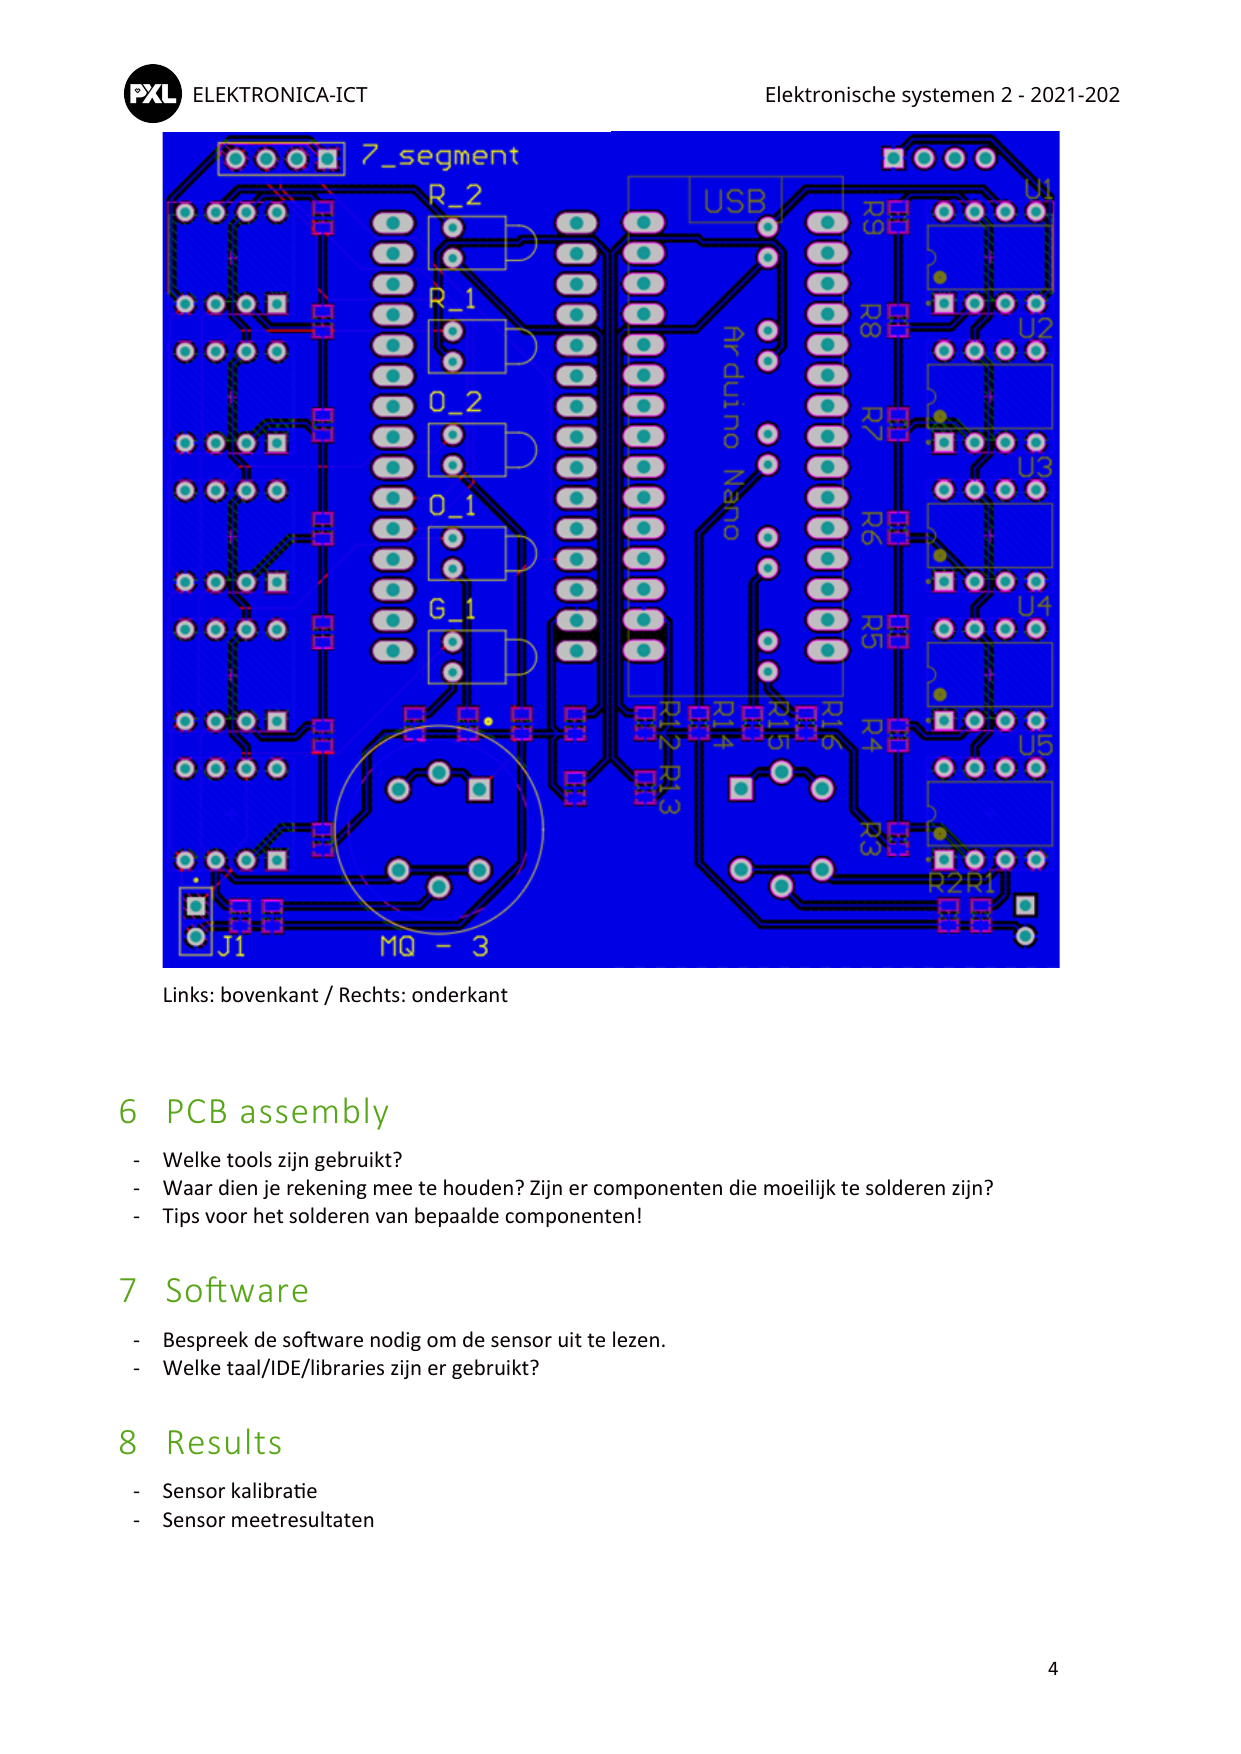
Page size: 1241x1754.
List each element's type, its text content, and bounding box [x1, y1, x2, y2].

subtitle Software [118, 1266, 1122, 1312]
list Sensor meetresultaten [133, 1505, 1122, 1533]
list Waar dien je rekening mee te houden? Zijn er componenten die moeilijk te solderen zijn? [133, 1173, 1122, 1201]
list Sensor kalibratie [133, 1477, 1122, 1505]
list Bespreek de software nodig om de sensor uit te lezen. [133, 1325, 1122, 1353]
list Tips voor het solderen van bepaalde componenten! [133, 1201, 1122, 1229]
picture [162, 131, 1060, 968]
subtitle PCB assembly [118, 1087, 1122, 1132]
list Welke taal/IDE/libraries zijn er gebruikt? [133, 1353, 1122, 1381]
picture [118, 59, 188, 129]
list Welke tools zijn gebruikt? [133, 1145, 1122, 1173]
text Links: bovenkant / Rechts: onderkant [162, 981, 1122, 1008]
